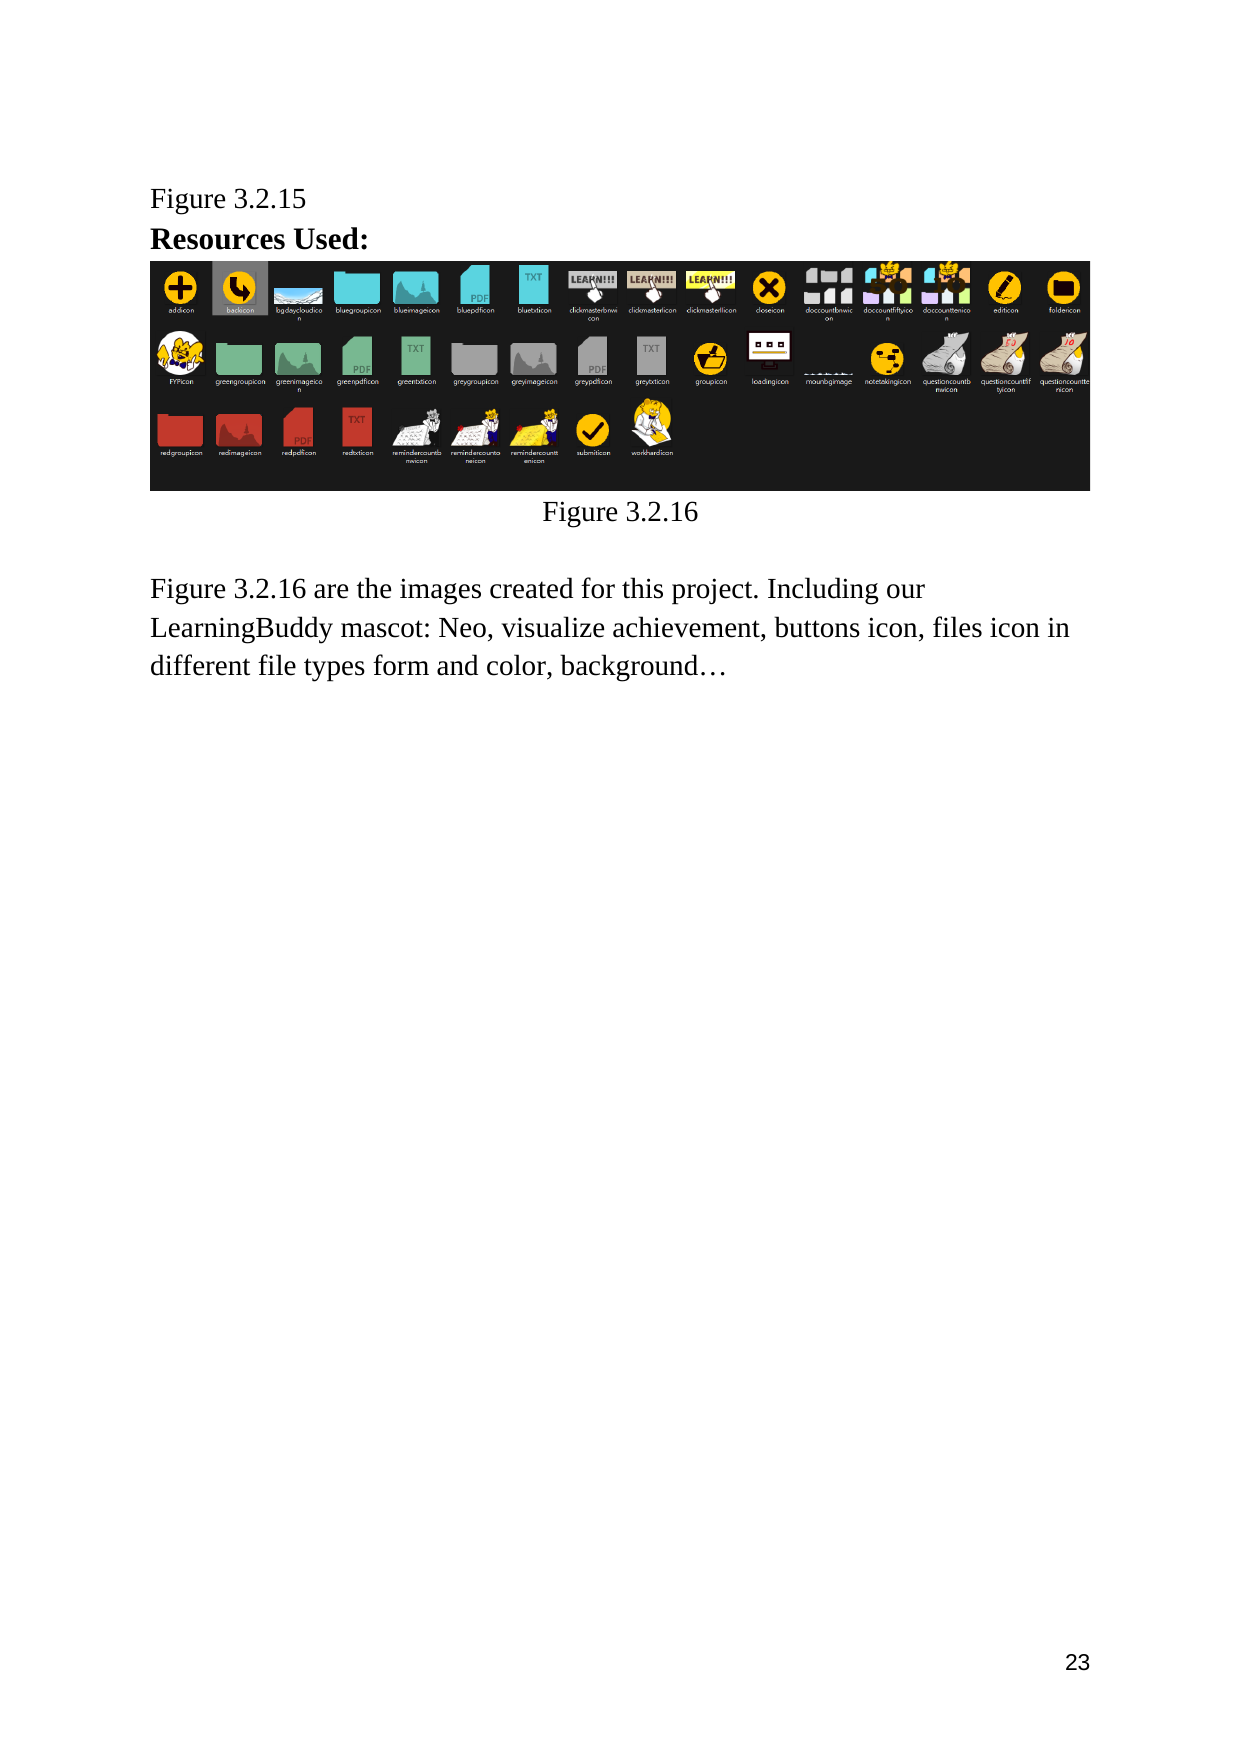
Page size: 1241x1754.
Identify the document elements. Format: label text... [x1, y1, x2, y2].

text Figure 3.2.16 are the images created for this project. Including our LearningBuddy mascot: Neo, visualize achievement, buttons icon, files icon in different file types form and color, background… [150, 571, 1090, 682]
text Figure 3.2.15 [150, 150, 1090, 215]
picture [150, 261, 1091, 491]
text Resources Used: [150, 220, 1090, 256]
text Figure 3.2.16 [150, 494, 1090, 528]
